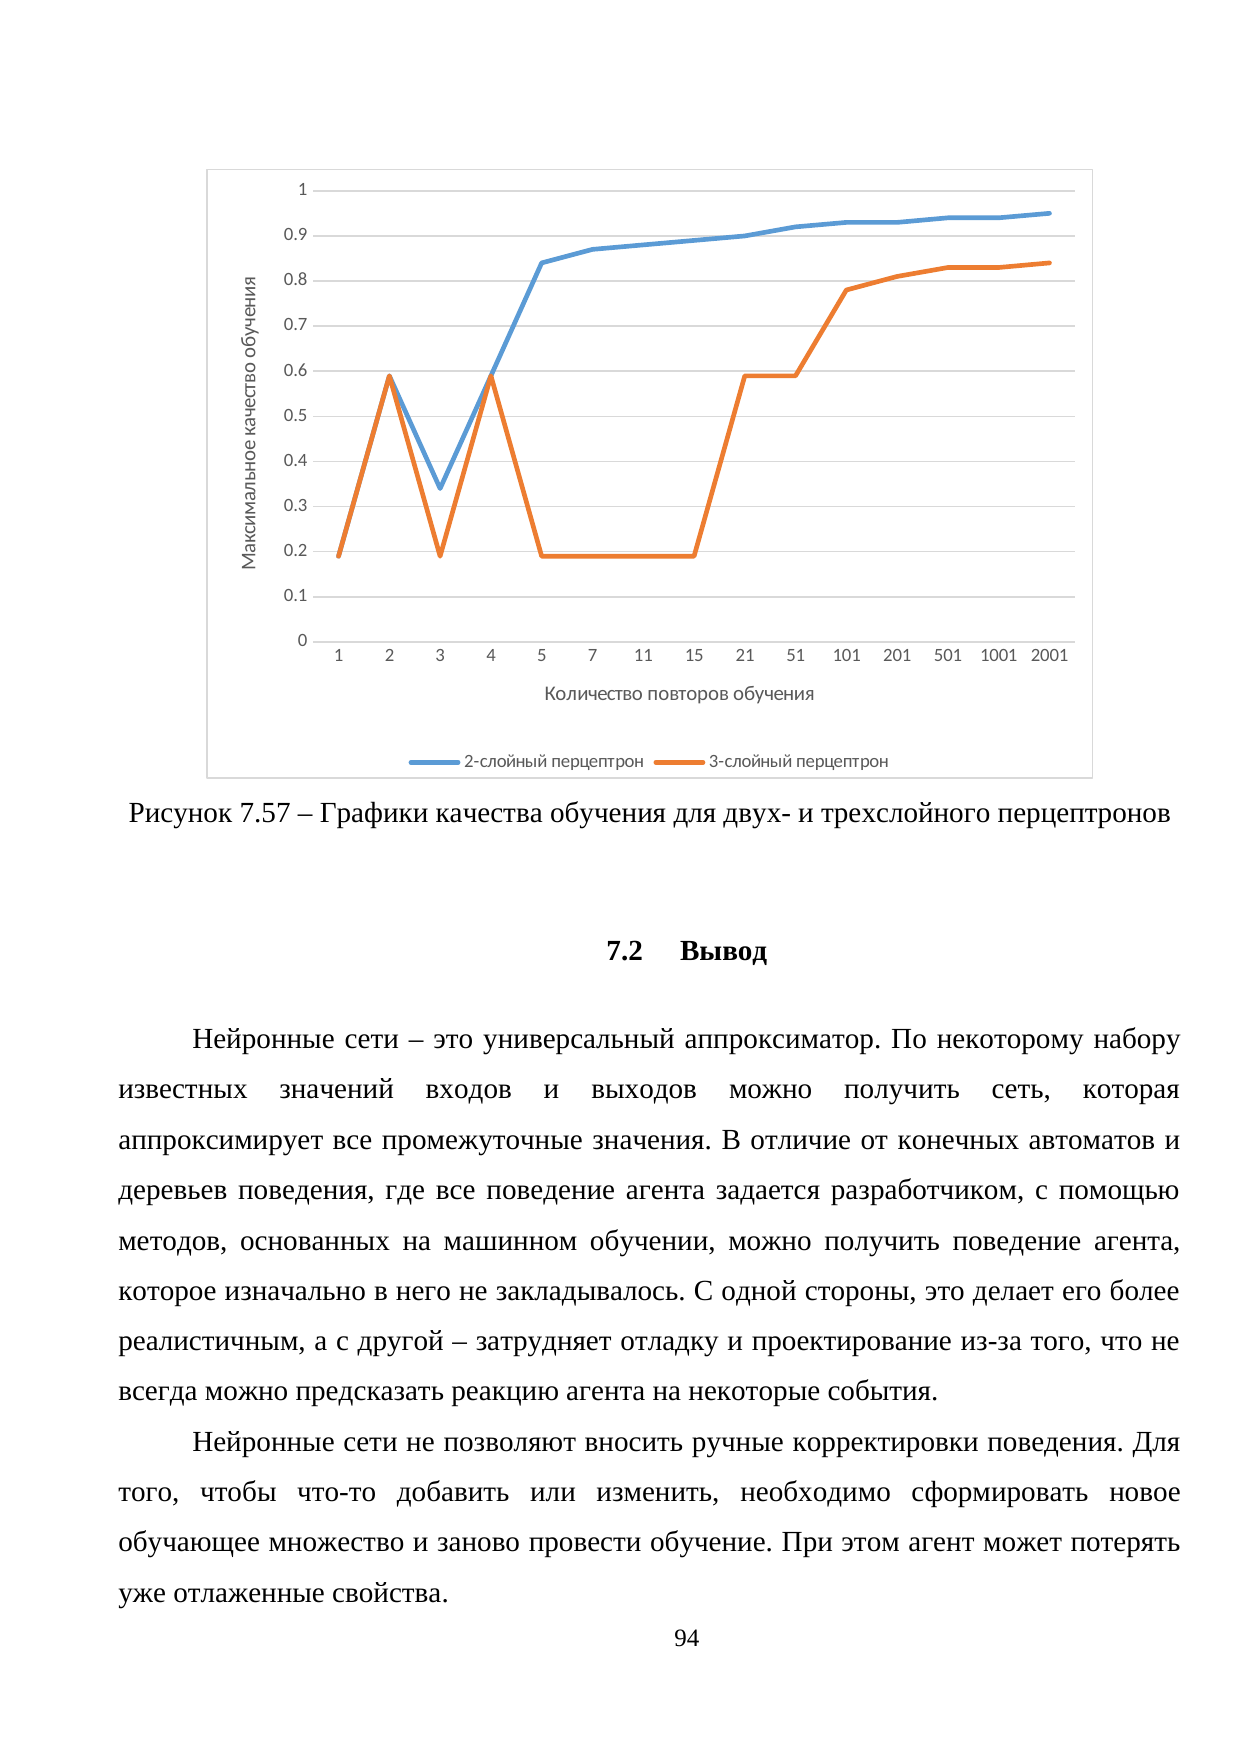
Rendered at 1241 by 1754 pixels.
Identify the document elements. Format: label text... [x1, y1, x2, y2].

subtitle Вывод [118, 933, 1181, 967]
text Нейронные сети – это универсальный аппроксиматор. По некоторому набору известных значений входов и выходов можно получить сеть, которая аппроксимирует все промежуточные значения. В отличие от конечных автоматов и деревьев поведения, где все поведение агента задается разработчиком, с помощью методов, основанных на машинном обучении, можно получить поведение агента, которое изначально в него не закладывалось. С одной стороны, это делает его более реалистичным, а с другой – затрудняет отладку и проектирование из-за того, что не всегда можно предсказать реакцию агента на некоторые события. [118, 1021, 1181, 1407]
text Нейронные сети не позволяют вносить ручные корректировки поведения. Для того, чтобы что-то добавить или изменить, необходимо сформировать новое обучающее множество и заново провести обучение. При этом агент может потерять уже отлаженные свойства. [118, 1424, 1181, 1608]
